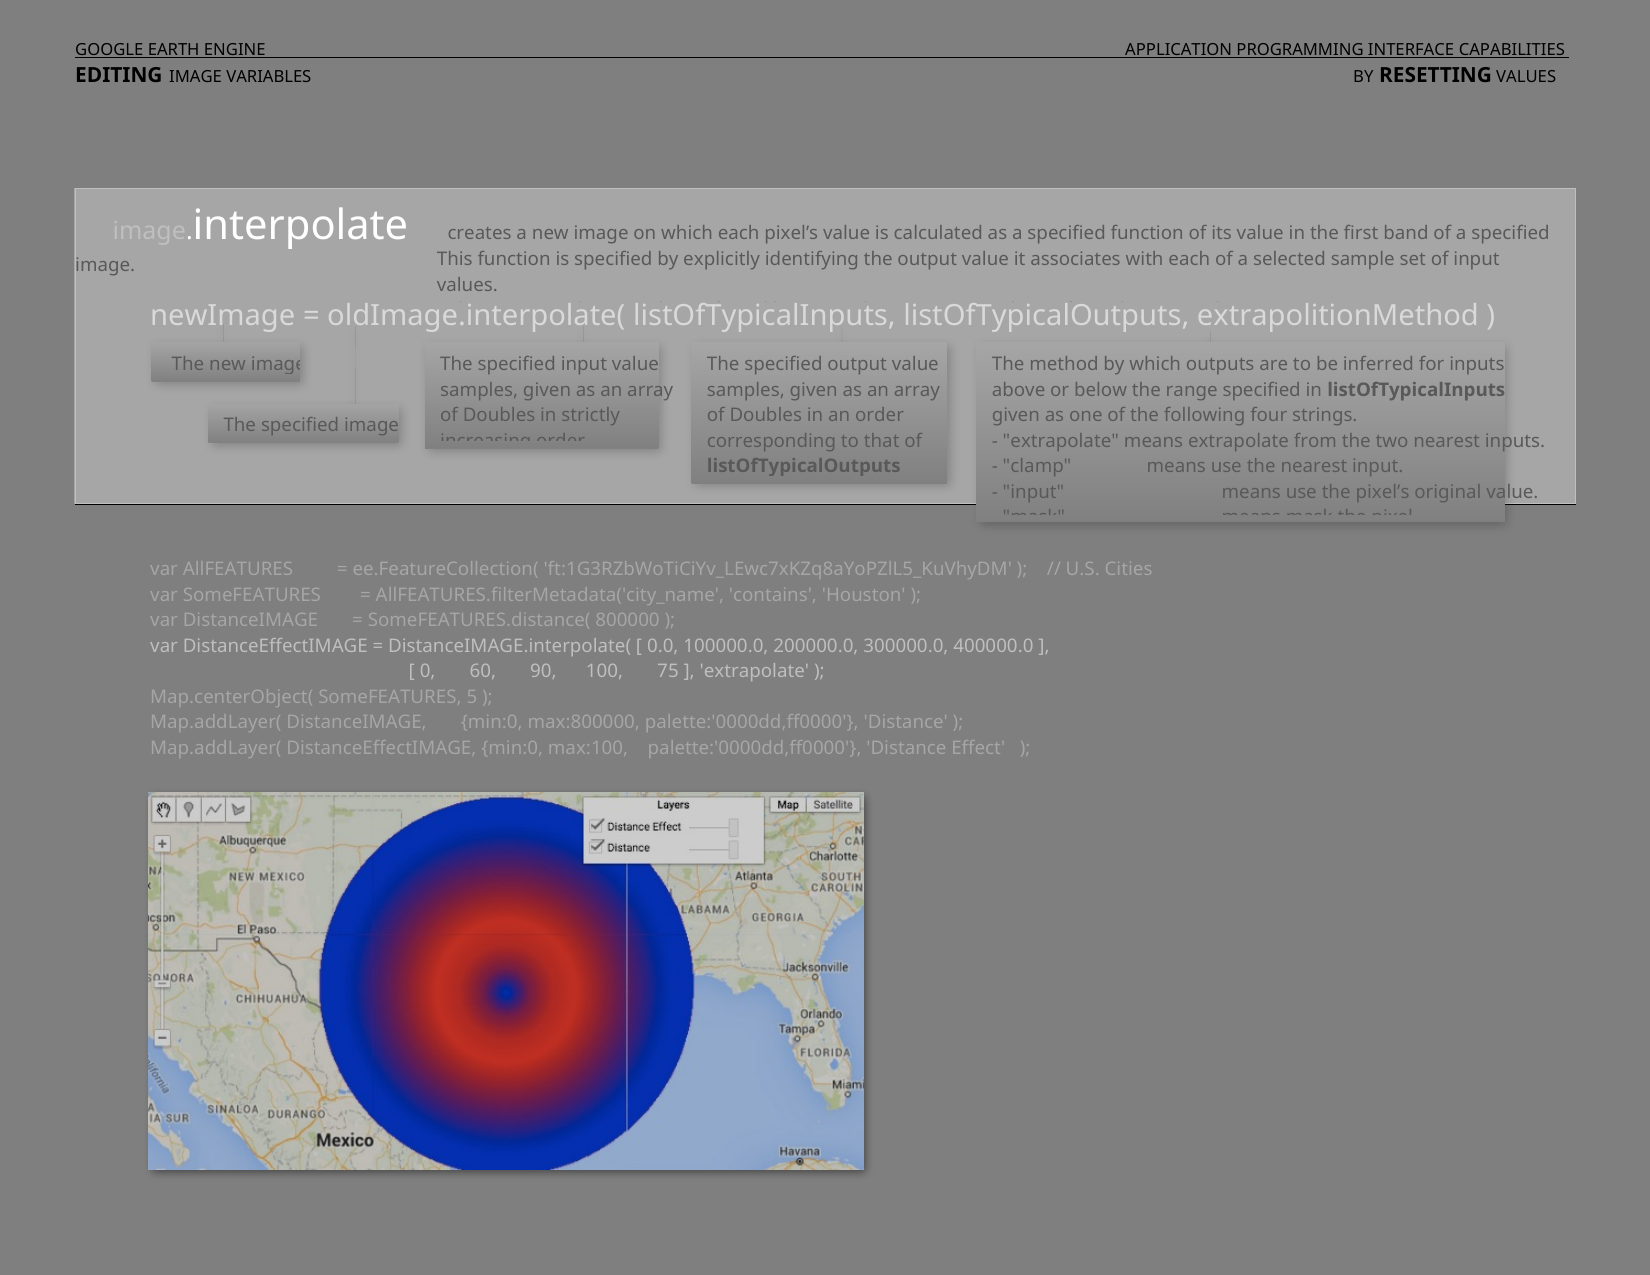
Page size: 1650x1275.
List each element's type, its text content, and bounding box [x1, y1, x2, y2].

text Map.addLayer( DistanceEffectIMAGE, {min:0, max:100, palette:'0000dd,ff0000'}, 'Distance Effect' ); [150, 734, 1650, 760]
text var SomeFEATURES = AllFEATURES.filterMetadata('city_name', 'contains', 'Houston' ); [150, 581, 1650, 607]
text newImage = oldImage.interpolate( listOfTypicalInputs, listOfTypicalOutputs, extrapolitionMethod ) [76, 287, 1575, 327]
text var DistanceIMAGE = SomeFEATURES.distance( 800000 ); [150, 607, 1650, 632]
text var DistanceEffectIMAGE = DistanceIMAGE.interpolate( [ 0.0, 100000.0, 200000.0, 300000.0, 400000.0 ], [150, 632, 1650, 658]
text EDITING IMAGE VARIABLES BY RESETTING VALUES [75, 60, 1575, 111]
text [ 0, 60, 90, 100, 75 ], 'extrapolate' ); [150, 658, 1650, 683]
text image.interpolate creates a new image on which each pixel’s value is calculated as a specified function of its value in the first band of a specified image. [76, 189, 1575, 270]
text GOOGLE EARTH ENGINE APPLICATION PROGRAMMING INTERFACE CAPABILITIES [75, 37, 1650, 60]
picture [148, 792, 864, 1170]
text Map.addLayer( DistanceIMAGE, {min:0, max:800000, palette:'0000dd,ff0000'}, 'Distance' ); [150, 709, 1650, 734]
text var AllFEATURES = ee.FeatureCollection( 'ft:1G3RZbWoTiCiYv_LEwc7xKZq8aYoPZlL5_KuVhyDM' ); // U.S. Cities [150, 556, 1650, 581]
text Map.centerObject( SomeFEATURES, 5 ); [150, 683, 1650, 709]
